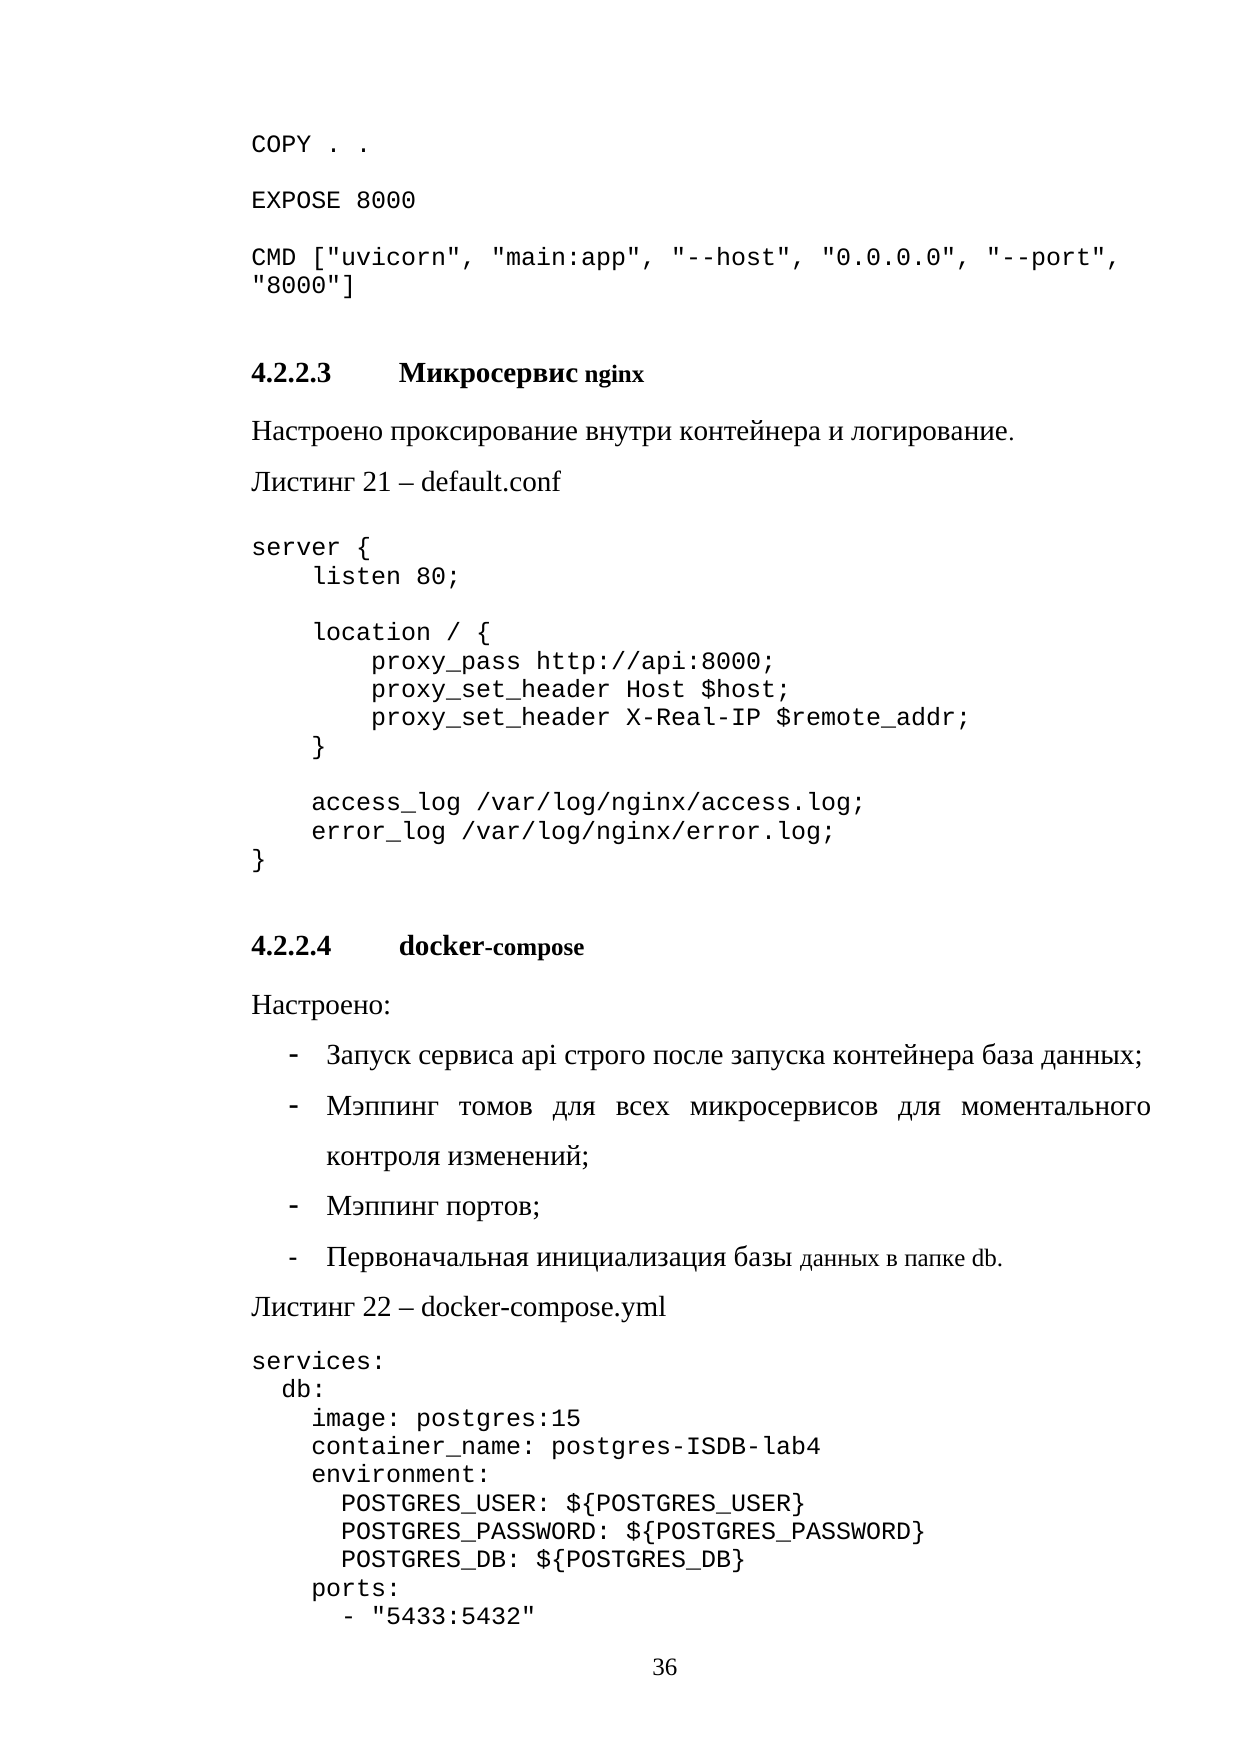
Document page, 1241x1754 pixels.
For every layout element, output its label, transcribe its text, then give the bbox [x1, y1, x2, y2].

subtitle Микросервис nginx [251, 355, 1093, 388]
text COPY . . [251, 131, 1152, 159]
text proxy_pass http://api:8000; [251, 648, 1152, 677]
list Мэппинг томов для всех микросервисов для моментального контроля изменений; [288, 1088, 1152, 1172]
text proxy_set_header Host $host; [251, 677, 1152, 705]
text container_name: postgres-ISDB-lab4 [251, 1433, 1152, 1462]
text image: postgres:15 [251, 1405, 1152, 1433]
text ports: [251, 1575, 1152, 1603]
list Первоначальная инициализация базы данных в папке db. [288, 1239, 1152, 1272]
text db: [251, 1377, 1152, 1405]
text - "5433:5432" [251, 1603, 1152, 1632]
text } [251, 847, 1152, 875]
text access_log /var/log/nginx/access.log; [251, 790, 1152, 818]
text listen 80; [251, 563, 1152, 592]
text services: [251, 1348, 1152, 1377]
text Настроено проксирование внутри контейнера и логирование. [251, 413, 1152, 447]
text Настроено: [251, 987, 1152, 1020]
text } [251, 733, 1152, 762]
text environment: [251, 1462, 1152, 1490]
text proxy_set_header X-Real-IP $remote_addr; [251, 705, 1152, 733]
text POSTGRES_PASSWORD: ${POSTGRES_PASSWORD} [251, 1518, 1152, 1547]
text location / { [251, 620, 1152, 648]
text server { [251, 535, 1152, 563]
subtitle docker-compose [251, 928, 1093, 962]
text EXPOSE 8000 [251, 188, 1152, 216]
list Запуск сервиса api строго после запуска контейнера база данных; [288, 1037, 1152, 1071]
text POSTGRES_USER: ${POSTGRES_USER} [251, 1490, 1152, 1518]
text docker-compose.yml [251, 1289, 1152, 1323]
text error_log /var/log/nginx/error.log; [251, 818, 1152, 847]
text CMD ["uvicorn", "main:app", "--host", "0.0.0.0", "--port", "8000"] [251, 244, 1152, 301]
list Мэппинг портов; [288, 1188, 1152, 1222]
text POSTGRES_DB: ${POSTGRES_DB} [251, 1547, 1152, 1575]
text default.conf [251, 464, 1152, 497]
